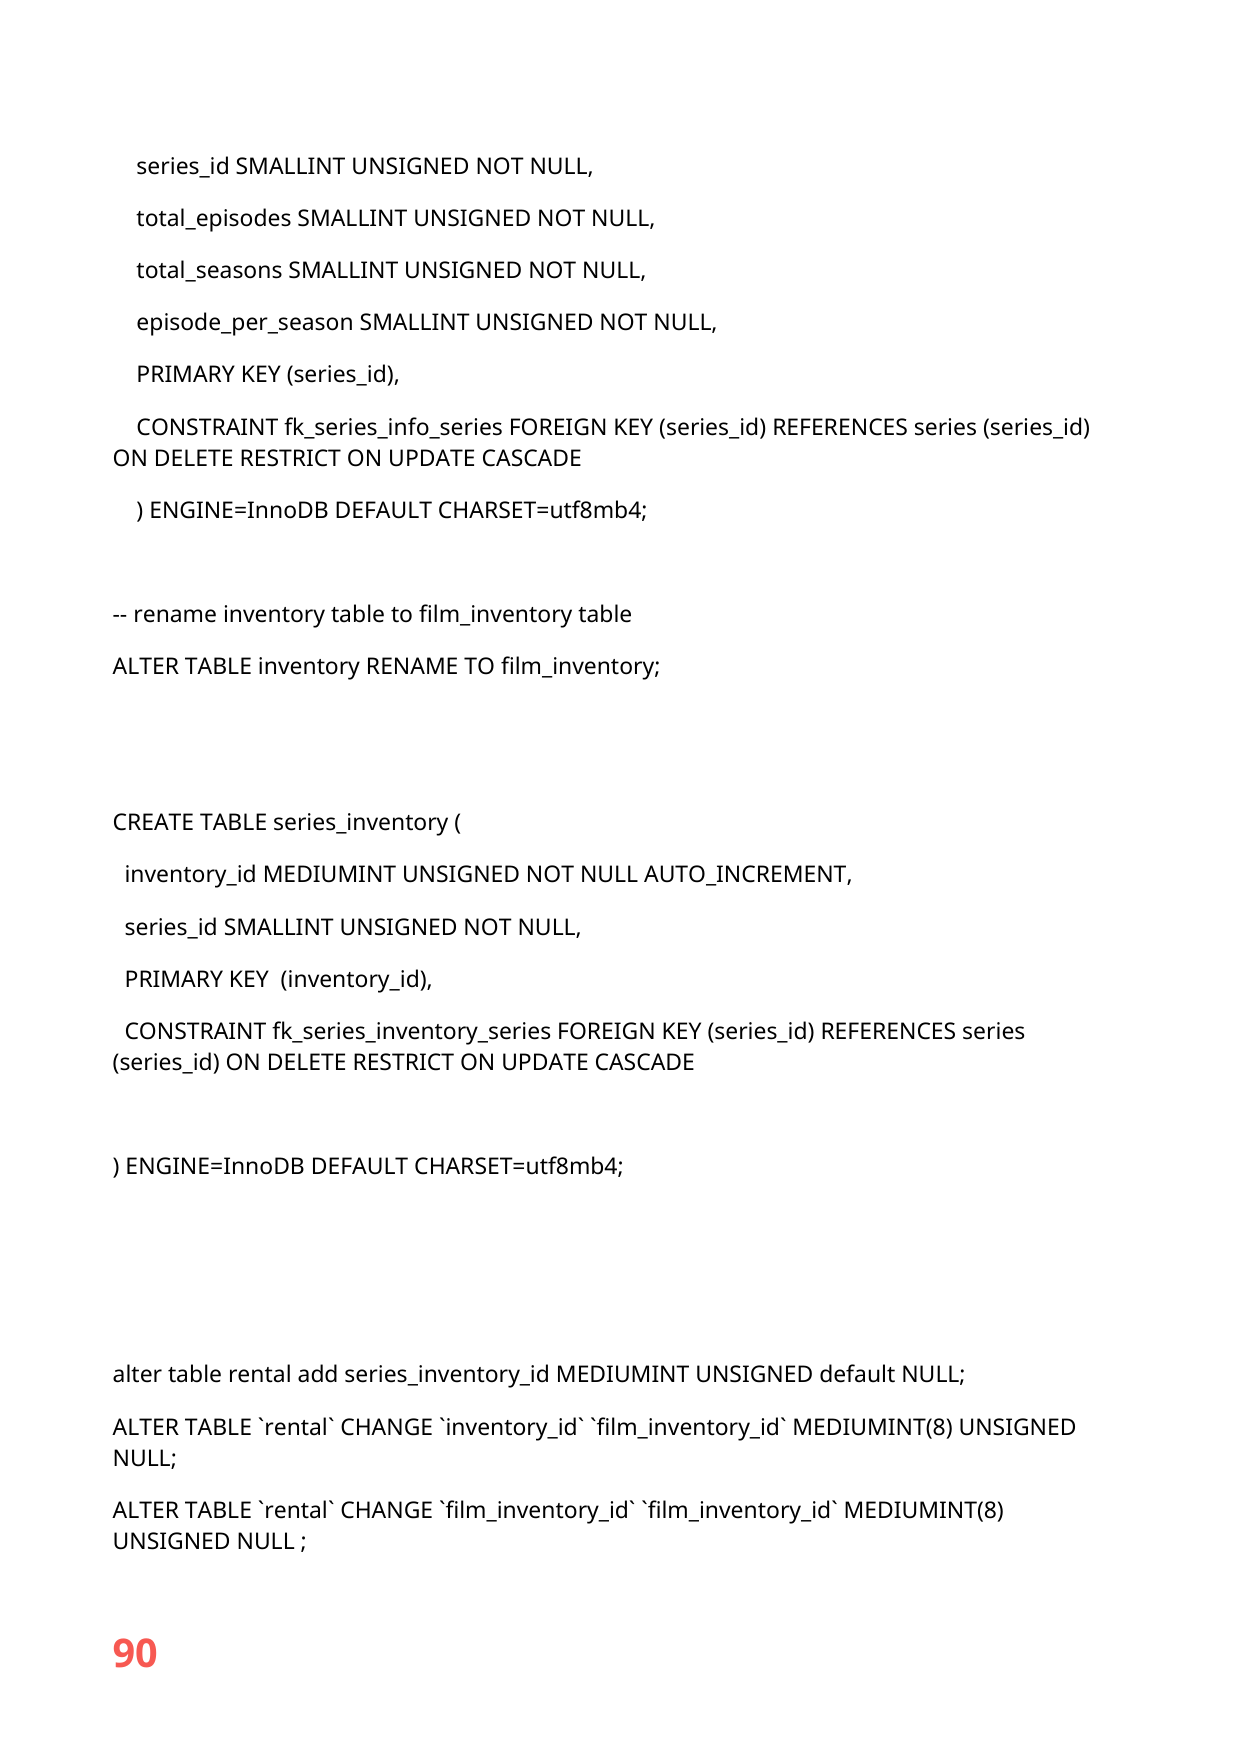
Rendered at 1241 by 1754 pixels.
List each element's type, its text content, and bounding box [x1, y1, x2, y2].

text ) ENGINE=InnoDB DEFAULT CHARSET=utf8mb4; [112, 1150, 1128, 1181]
text CREATE TABLE series_inventory ( [112, 806, 1128, 837]
text ) ENGINE=InnoDB DEFAULT CHARSET=utf8mb4; [112, 494, 1128, 525]
text CONSTRAINT fk_series_inventory_series FOREIGN KEY (series_id) REFERENCES series (series_id) ON DELETE RESTRICT ON UPDATE CASCADE [112, 1014, 1128, 1077]
text PRIMARY KEY (inventory_id), [112, 962, 1128, 994]
text total_episodes SMALLINT UNSIGNED NOT NULL, [112, 202, 1128, 233]
text ALTER TABLE `rental` CHANGE `film_inventory_id` `film_inventory_id` MEDIUMINT(8) UNSIGNED NULL ; [112, 1494, 1128, 1556]
text episode_per_season SMALLINT UNSIGNED NOT NULL, [112, 306, 1128, 337]
text ALTER TABLE inventory RENAME TO film_inventory; [112, 650, 1128, 681]
text total_seasons SMALLINT UNSIGNED NOT NULL, [112, 254, 1128, 285]
text PRIMARY KEY (series_id), [112, 358, 1128, 389]
text series_id SMALLINT UNSIGNED NOT NULL, [112, 150, 1128, 181]
text inventory_id MEDIUMINT UNSIGNED NOT NULL AUTO_INCREMENT, [112, 858, 1128, 889]
text CONSTRAINT fk_series_info_series FOREIGN KEY (series_id) REFERENCES series (series_id) ON DELETE RESTRICT ON UPDATE CASCADE [112, 410, 1128, 473]
text -- rename inventory table to film_inventory table [112, 598, 1128, 629]
text alter table rental add series_inventory_id MEDIUMINT UNSIGNED default NULL; [112, 1358, 1128, 1389]
text series_id SMALLINT UNSIGNED NOT NULL, [112, 910, 1128, 942]
text ALTER TABLE `rental` CHANGE `inventory_id` `film_inventory_id` MEDIUMINT(8) UNSIGNED NULL; [112, 1410, 1128, 1473]
